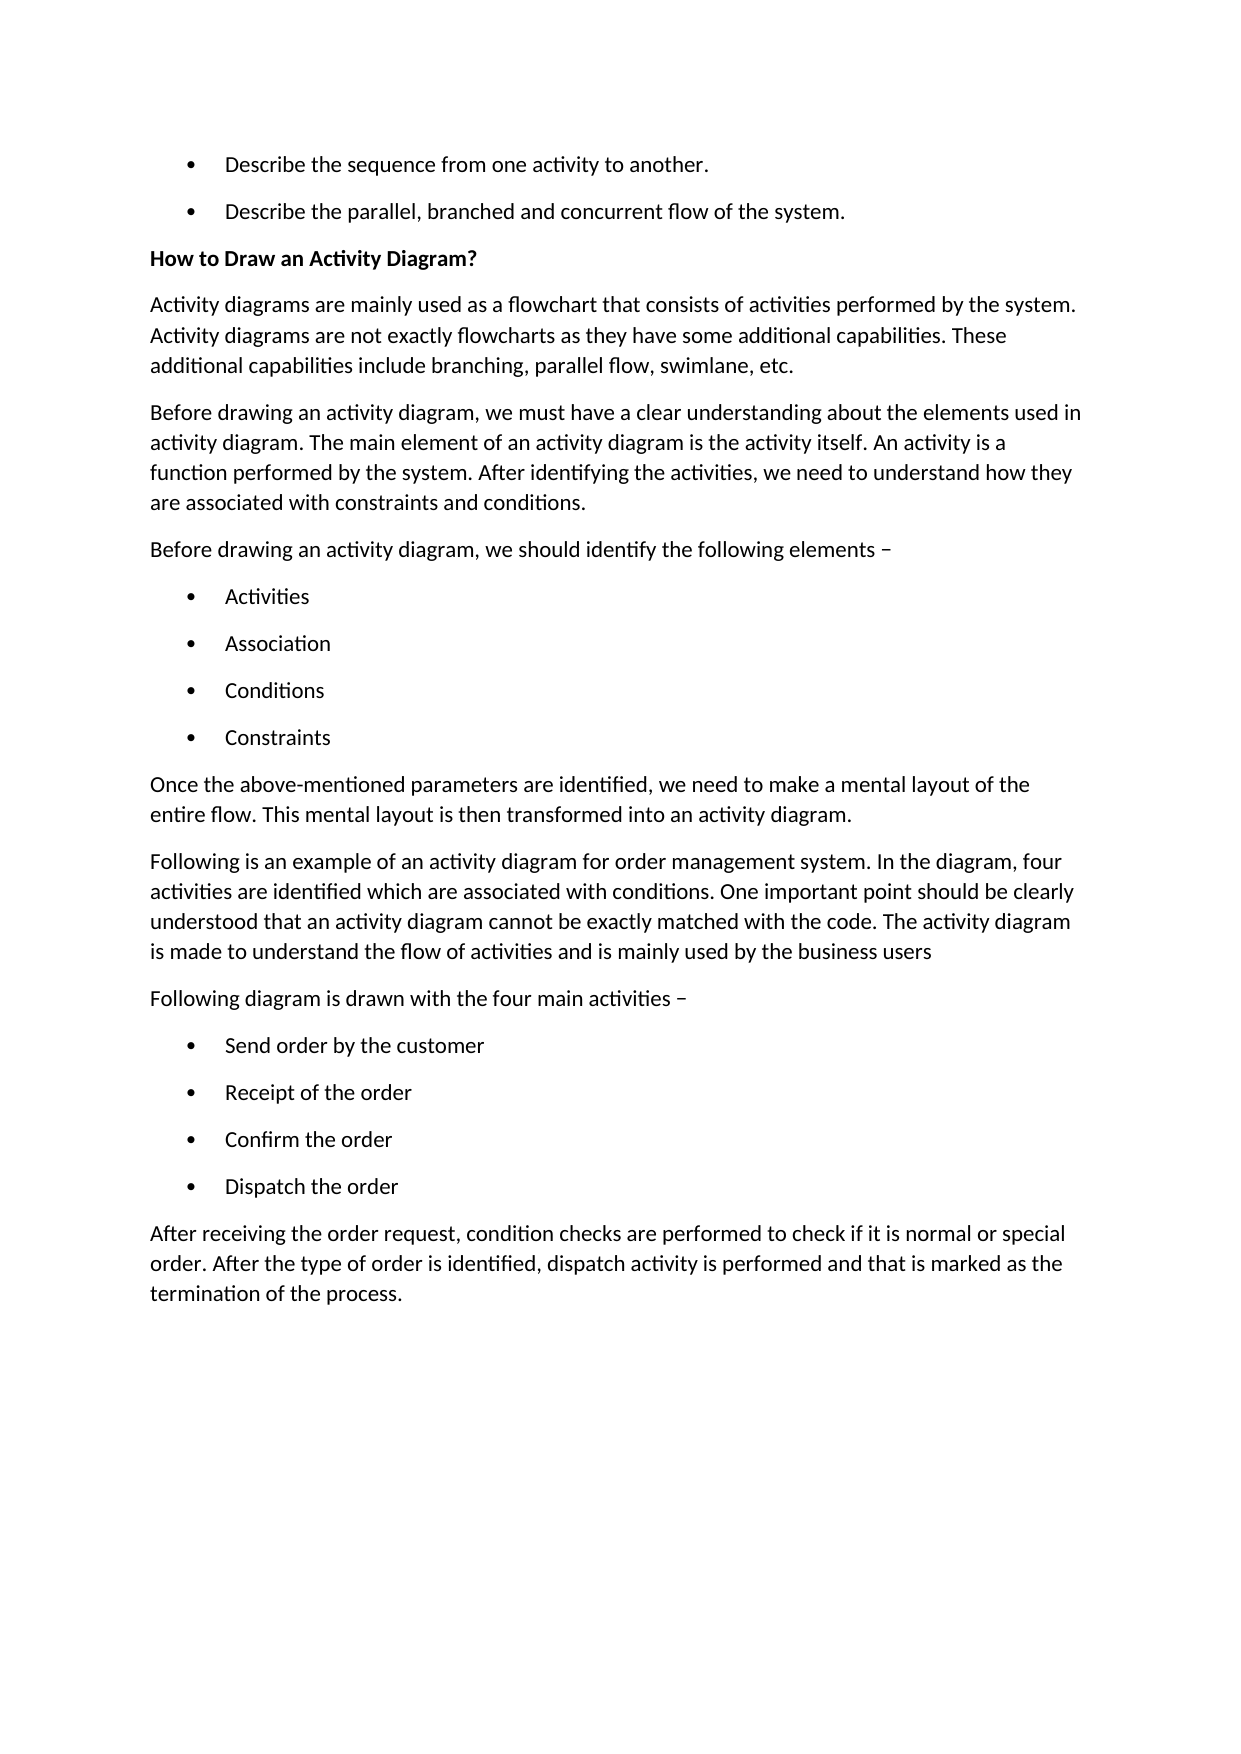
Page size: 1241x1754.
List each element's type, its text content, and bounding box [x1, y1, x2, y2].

text Activity diagrams are mainly used as a flowchart that consists of activities performed by the system. Activity diagrams are not exactly flowcharts as they have some additional capabilities. These additional capabilities include branching, parallel flow, swimlane, etc. [150, 291, 1090, 379]
text Following is an example of an activity diagram for order management system. In the diagram, four activities are identified which are associated with conditions. One important point should be clearly understood that an activity diagram cannot be exactly matched with the code. The activity diagram is made to understand the flow of activities and is mainly used by the business users [150, 847, 1090, 966]
list Activities [187, 582, 1090, 610]
list Describe the sequence from one activity to another. [187, 150, 1090, 178]
text Before drawing an activity diagram, we should identify the following elements − [150, 535, 1090, 563]
text How to Draw an Activity Diagram? [150, 244, 1090, 272]
list Describe the parallel, branched and concurrent flow of the system. [187, 197, 1090, 225]
text Before drawing an activity diagram, we must have a clear understanding about the elements used in activity diagram. The main element of an activity diagram is the activity itself. An activity is a function performed by the system. After identifying the activities, we need to understand how they are associated with constraints and conditions. [150, 398, 1090, 517]
list Constraints [187, 723, 1090, 751]
list Send order by the customer [187, 1031, 1090, 1059]
list Conditions [187, 676, 1090, 704]
list Confirm the order [187, 1125, 1090, 1153]
list Receipt of the order [187, 1078, 1090, 1106]
list Association [187, 629, 1090, 657]
text Following diagram is drawn with the four main activities − [150, 984, 1090, 1012]
text Once the above-mentioned parameters are identified, we need to make a mental layout of the entire flow. This mental layout is then transformed into an activity diagram. [150, 770, 1090, 828]
text After receiving the order request, condition checks are performed to check if it is normal or special order. After the type of order is identified, dispatch activity is performed and that is marked as the termination of the process. [150, 1219, 1090, 1307]
list Dispatch the order [187, 1172, 1090, 1200]
